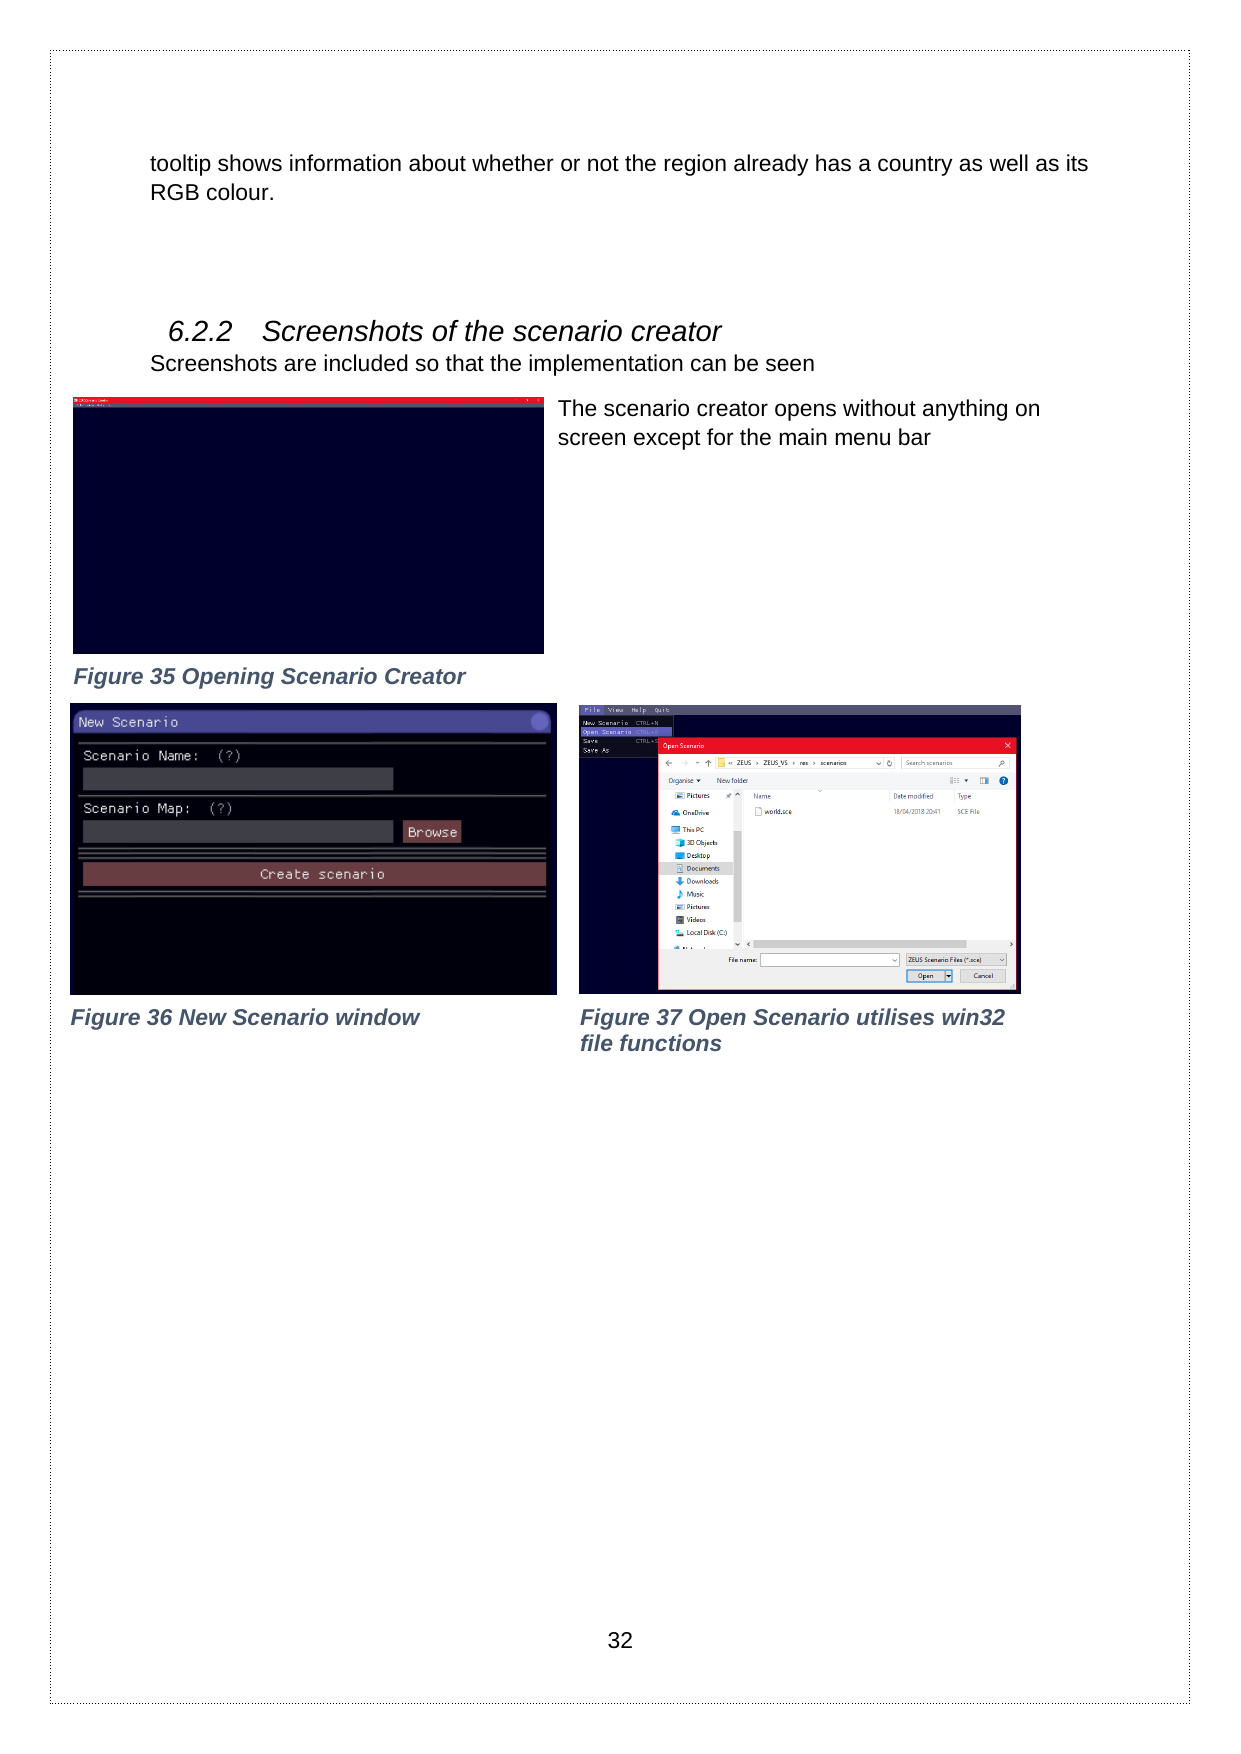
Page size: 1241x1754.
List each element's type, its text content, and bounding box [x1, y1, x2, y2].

subtitle Screenshots of the scenario creator [168, 314, 1090, 347]
picture [579, 705, 1021, 994]
text The scenario creator opens without anything on screen except for the main menu bar [150, 395, 1090, 450]
text Screenshots are included so that the implementation can be seen [150, 350, 1090, 376]
picture [73, 397, 544, 654]
picture [70, 703, 557, 995]
